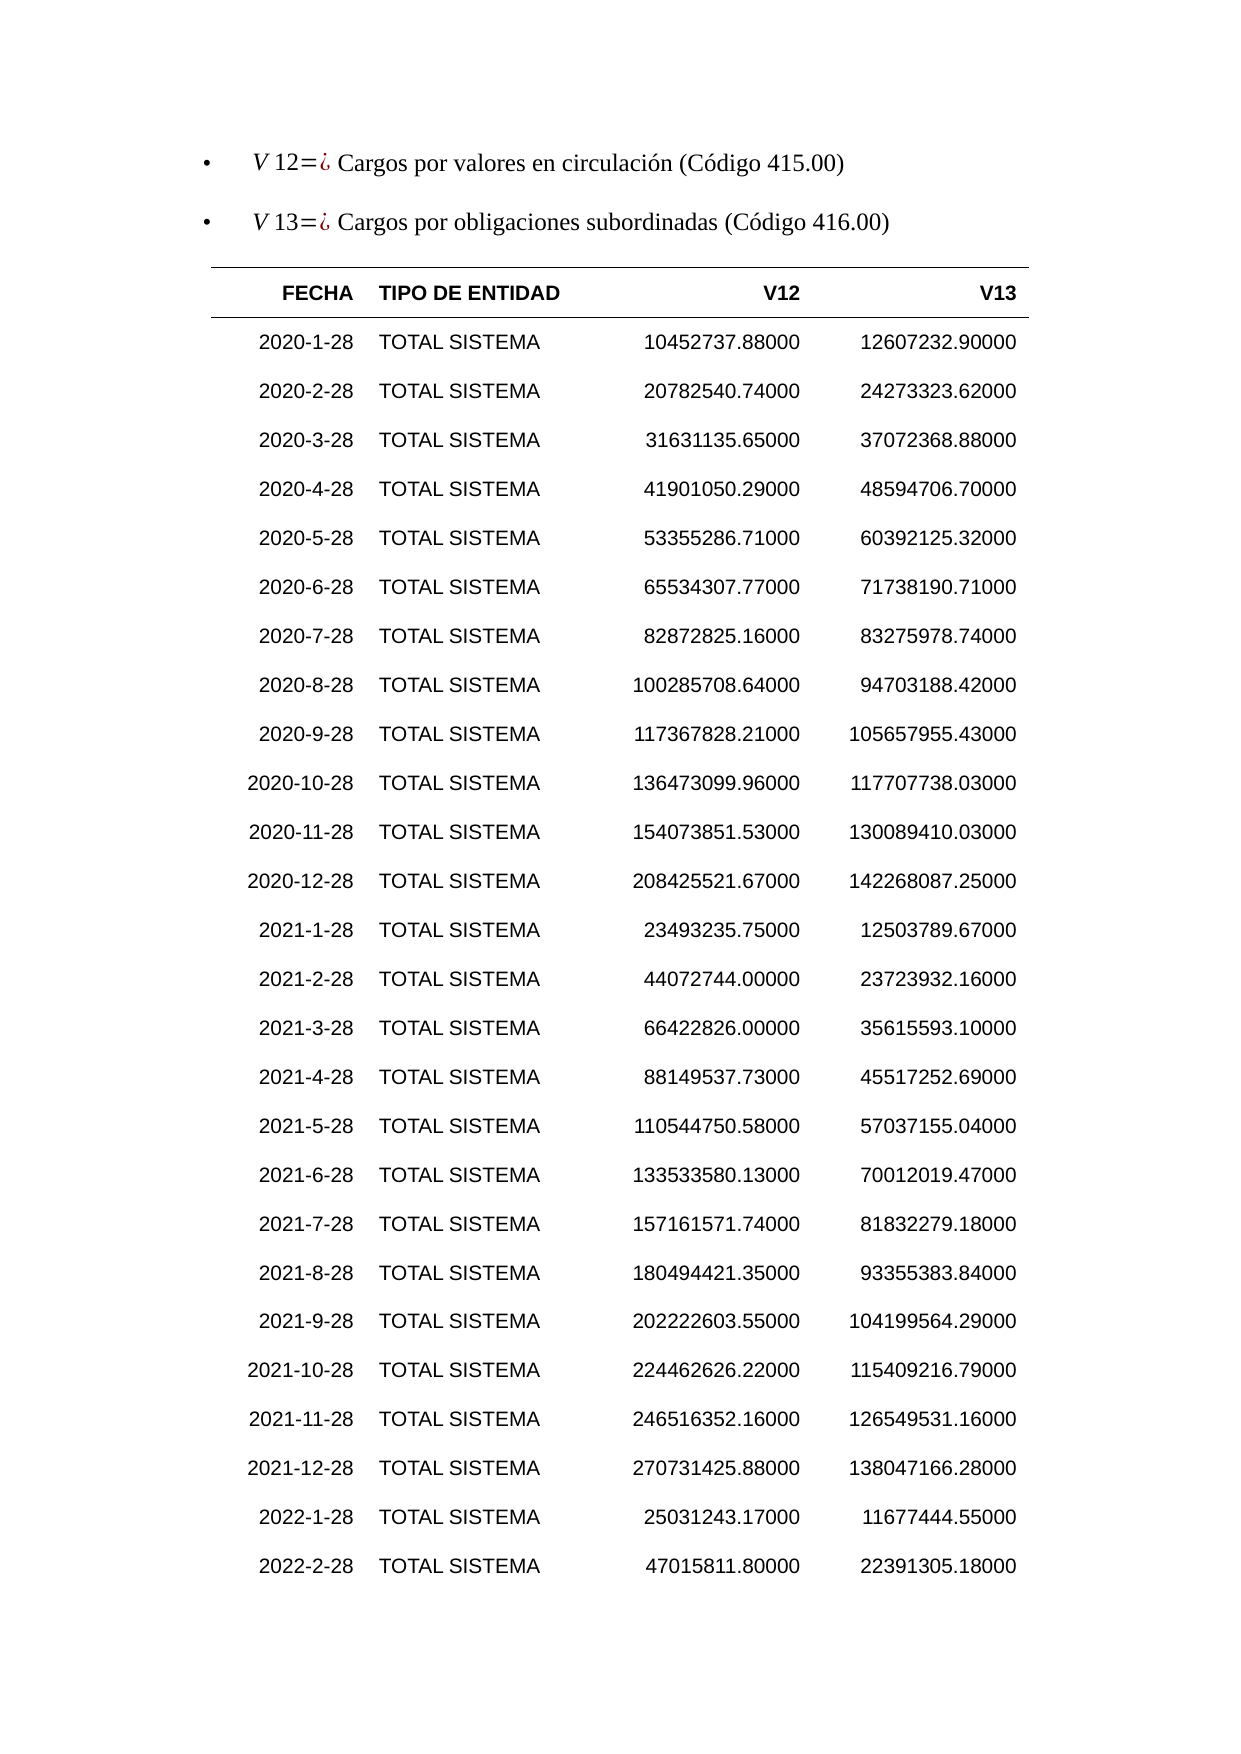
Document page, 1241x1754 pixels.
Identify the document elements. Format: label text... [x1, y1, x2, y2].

table_cell 104199564.29000 [813, 1297, 1029, 1346]
table_header FECHA [211, 268, 366, 317]
table_cell 136473099.96000 [596, 758, 812, 807]
table_cell 11677444.55000 [813, 1493, 1029, 1542]
table_cell 25031243.17000 [596, 1493, 812, 1542]
table_cell 270731425.88000 [596, 1444, 812, 1493]
table_cell 2021-12-28 [211, 1444, 366, 1493]
table_cell 157161571.74000 [596, 1199, 812, 1248]
table_cell 2021-6-28 [211, 1150, 366, 1199]
table_cell TOTAL SISTEMA [366, 318, 596, 367]
table_cell 66422826.00000 [596, 1003, 812, 1052]
table_cell 23493235.75000 [596, 905, 812, 954]
table_cell 2021-5-28 [211, 1101, 366, 1150]
table_cell TOTAL SISTEMA [366, 1444, 596, 1493]
table_cell TOTAL SISTEMA [366, 905, 596, 954]
table_cell 53355286.71000 [596, 514, 812, 562]
table_cell 2020-7-28 [211, 611, 366, 660]
table_cell TOTAL SISTEMA [366, 954, 596, 1003]
table_cell 2021-3-28 [211, 1003, 366, 1052]
table_cell 24273323.62000 [813, 367, 1029, 416]
table_cell 202222603.55000 [596, 1297, 812, 1346]
table_cell 65534307.77000 [596, 563, 812, 611]
table_cell 2021-2-28 [211, 954, 366, 1003]
table_cell TOTAL SISTEMA [366, 1297, 596, 1346]
table_cell 142268087.25000 [813, 856, 1029, 905]
table_cell TOTAL SISTEMA [366, 758, 596, 807]
table_cell 246516352.16000 [596, 1395, 812, 1444]
table_cell 100285708.64000 [596, 660, 812, 709]
table_cell 126549531.16000 [813, 1395, 1029, 1444]
table_cell 2021-8-28 [211, 1248, 366, 1297]
table_cell TOTAL SISTEMA [366, 1346, 596, 1395]
table_cell TOTAL SISTEMA [366, 416, 596, 464]
table_cell 70012019.47000 [813, 1150, 1029, 1199]
table_cell 2021-1-28 [211, 905, 366, 954]
table_cell 12503789.67000 [813, 905, 1029, 954]
table_cell 138047166.28000 [813, 1444, 1029, 1493]
table_cell 2020-9-28 [211, 709, 366, 758]
table_cell 180494421.35000 [596, 1248, 812, 1297]
table_cell 2020-11-28 [211, 807, 366, 856]
table_cell TOTAL SISTEMA [366, 611, 596, 660]
table_cell 2020-6-28 [211, 563, 366, 611]
table_cell 2020-8-28 [211, 660, 366, 709]
table_cell 37072368.88000 [813, 416, 1029, 464]
table_cell 2020-3-28 [211, 416, 366, 464]
table_cell TOTAL SISTEMA [366, 1003, 596, 1052]
table_cell 48594706.70000 [813, 465, 1029, 513]
table_cell TOTAL SISTEMA [366, 514, 596, 562]
table_cell 117707738.03000 [813, 758, 1029, 807]
table_cell 2020-1-28 [211, 318, 366, 367]
table_cell 110544750.58000 [596, 1101, 812, 1150]
table_cell 2020-5-28 [211, 514, 366, 562]
table_cell TOTAL SISTEMA [366, 856, 596, 905]
table_cell 31631135.65000 [596, 416, 812, 464]
table_cell 2022-1-28 [211, 1493, 366, 1542]
table_cell 117367828.21000 [596, 709, 812, 758]
table_cell 47015811.80000 [596, 1542, 812, 1591]
table_cell TOTAL SISTEMA [366, 1542, 596, 1591]
table_cell 2021-11-28 [211, 1395, 366, 1444]
table_cell 44072744.00000 [596, 954, 812, 1003]
table_cell TOTAL SISTEMA [366, 1248, 596, 1297]
table_cell 35615593.10000 [813, 1003, 1029, 1052]
table_cell 41901050.29000 [596, 465, 812, 513]
table_cell TOTAL SISTEMA [366, 1101, 596, 1150]
table_cell TOTAL SISTEMA [366, 1150, 596, 1199]
table_cell TOTAL SISTEMA [366, 465, 596, 513]
table_cell 115409216.79000 [813, 1346, 1029, 1395]
table_cell TOTAL SISTEMA [366, 1052, 596, 1101]
table_header TIPO DE ENTIDAD [366, 268, 596, 317]
table_cell 12607232.90000 [813, 318, 1029, 367]
table_cell TOTAL SISTEMA [366, 807, 596, 856]
table_cell 71738190.71000 [813, 563, 1029, 611]
table_cell 20782540.74000 [596, 367, 812, 416]
table_cell 208425521.67000 [596, 856, 812, 905]
list Cargos por valores en circulación (Código 415.00) [202, 148, 1063, 176]
table_cell TOTAL SISTEMA [366, 1395, 596, 1444]
table_cell 105657955.43000 [813, 709, 1029, 758]
table_cell 23723932.16000 [813, 954, 1029, 1003]
table_cell 57037155.04000 [813, 1101, 1029, 1150]
table_cell 82872825.16000 [596, 611, 812, 660]
table_cell 60392125.32000 [813, 514, 1029, 562]
table_cell 2020-10-28 [211, 758, 366, 807]
table_cell 22391305.18000 [813, 1542, 1029, 1591]
table_cell 2020-4-28 [211, 465, 366, 513]
table_header V13 [813, 268, 1029, 317]
table_cell TOTAL SISTEMA [366, 1493, 596, 1542]
table_cell TOTAL SISTEMA [366, 1199, 596, 1248]
table_cell TOTAL SISTEMA [366, 660, 596, 709]
table_cell TOTAL SISTEMA [366, 367, 596, 416]
table_cell 10452737.88000 [596, 318, 812, 367]
table_cell 94703188.42000 [813, 660, 1029, 709]
table_cell 2021-4-28 [211, 1052, 366, 1101]
table_cell 2022-2-28 [211, 1542, 366, 1591]
table_cell 2020-2-28 [211, 367, 366, 416]
table_header V12 [596, 268, 812, 317]
table_cell 133533580.13000 [596, 1150, 812, 1199]
table_cell 93355383.84000 [813, 1248, 1029, 1297]
table_cell TOTAL SISTEMA [366, 563, 596, 611]
table_cell 88149537.73000 [596, 1052, 812, 1101]
table_cell 2020-12-28 [211, 856, 366, 905]
table_cell 224462626.22000 [596, 1346, 812, 1395]
table_cell 81832279.18000 [813, 1199, 1029, 1248]
table_cell 83275978.74000 [813, 611, 1029, 660]
table_cell 2021-10-28 [211, 1346, 366, 1395]
table_cell 154073851.53000 [596, 807, 812, 856]
table_cell 2021-7-28 [211, 1199, 366, 1248]
list Cargos por obligaciones subordinadas (Código 416.00) [202, 207, 1063, 236]
table_cell 2021-9-28 [211, 1297, 366, 1346]
table_cell 130089410.03000 [813, 807, 1029, 856]
table_cell TOTAL SISTEMA [366, 709, 596, 758]
table_cell 45517252.69000 [813, 1052, 1029, 1101]
